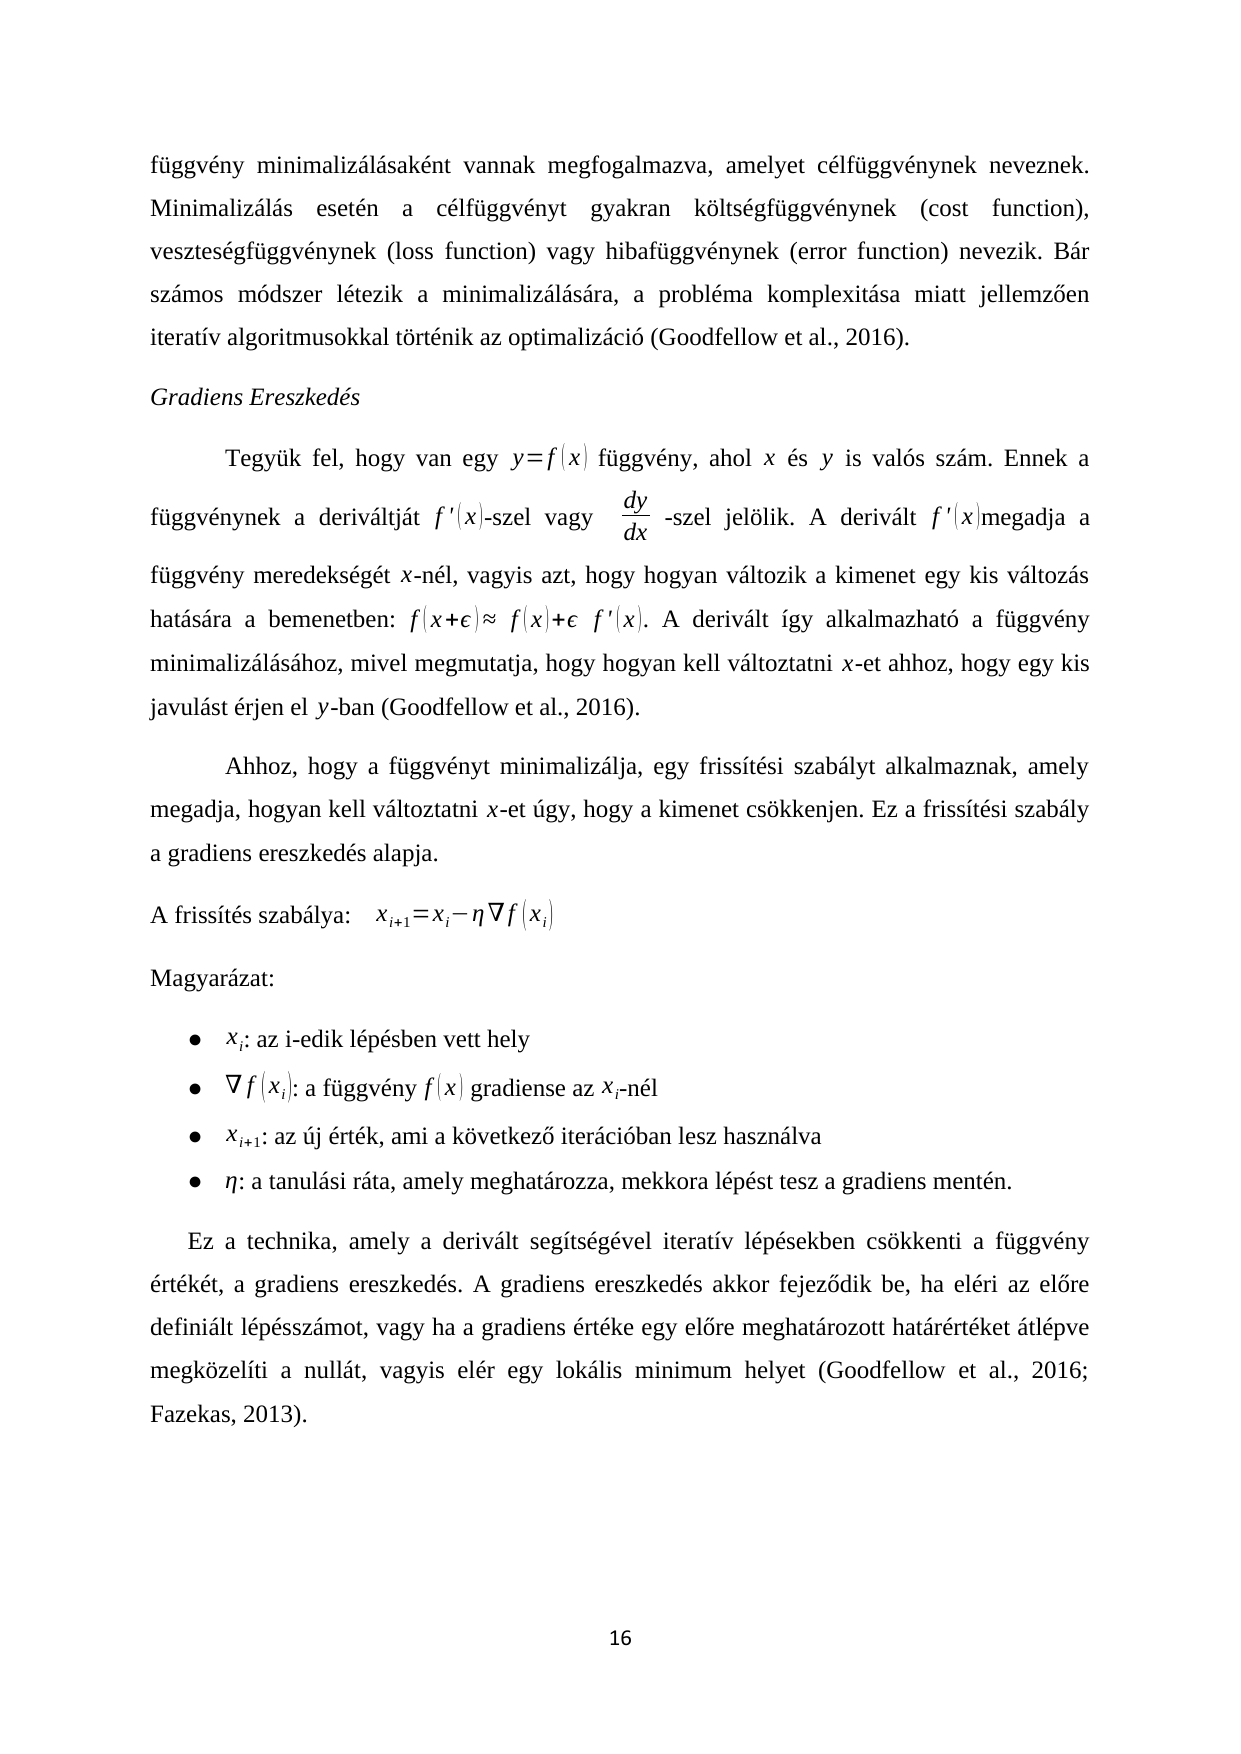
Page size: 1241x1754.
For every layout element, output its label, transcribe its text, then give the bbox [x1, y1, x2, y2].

text Ez a technika, amely a derivált segítségével iteratív lépésekben csökkenti a függvény értékét, a gradiens ereszkedés. A gradiens ereszkedés akkor fejeződik be, ha eléri az előre definiált lépésszámot, vagy ha a gradiens értéke egy előre meghatározott határértéket átlépve megközelíti a nullát, vagyis elér egy lokális minimum helyet (Goodfellow et al., 2016; Fazekas, 2013). [150, 1226, 1090, 1427]
list ​: az új érték, ami a következő iterációban lesz használva [187, 1119, 1090, 1151]
text A frissítés szabálya: [150, 897, 1090, 932]
text Gradiens Ereszkedés [150, 382, 1090, 411]
text Tegyük fel, hogy van egy függvény, ahol és is valós szám. Ennek a függvénynek a deriváltját -szel vagy -szel jelölik. A derivált megadja a függvény meredekségét -nél, vagyis azt, hogy hogyan változik a kimenet egy kis változás hatására a bemenetben: . A derivált így alkalmazható a függvény minimalizálásához, mivel megmutatja, hogy hogyan kell változtatni -et ahhoz, hogy egy kis javulást érjen el -ban (Goodfellow et al., 2016). [150, 442, 1090, 720]
text Ahhoz, hogy a függvényt minimalizálja, egy frissítési szabályt alkalmaznak, amely megadja, hogyan kell változtatni -et úgy, hogy a kimenet csökkenjen. Ez a frissítési szabály a gradiens ereszkedés alapja. [150, 751, 1090, 866]
list : a tanulási ráta, amely meghatározza, mekkora lépést tesz a gradiens mentén. [187, 1166, 1090, 1195]
text Magyarázat: [150, 963, 1090, 992]
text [150, 150, 1090, 351]
list : a függvény gradiense az -nél [187, 1069, 1090, 1104]
list : az i-edik lépésben vett hely [187, 1023, 1090, 1054]
